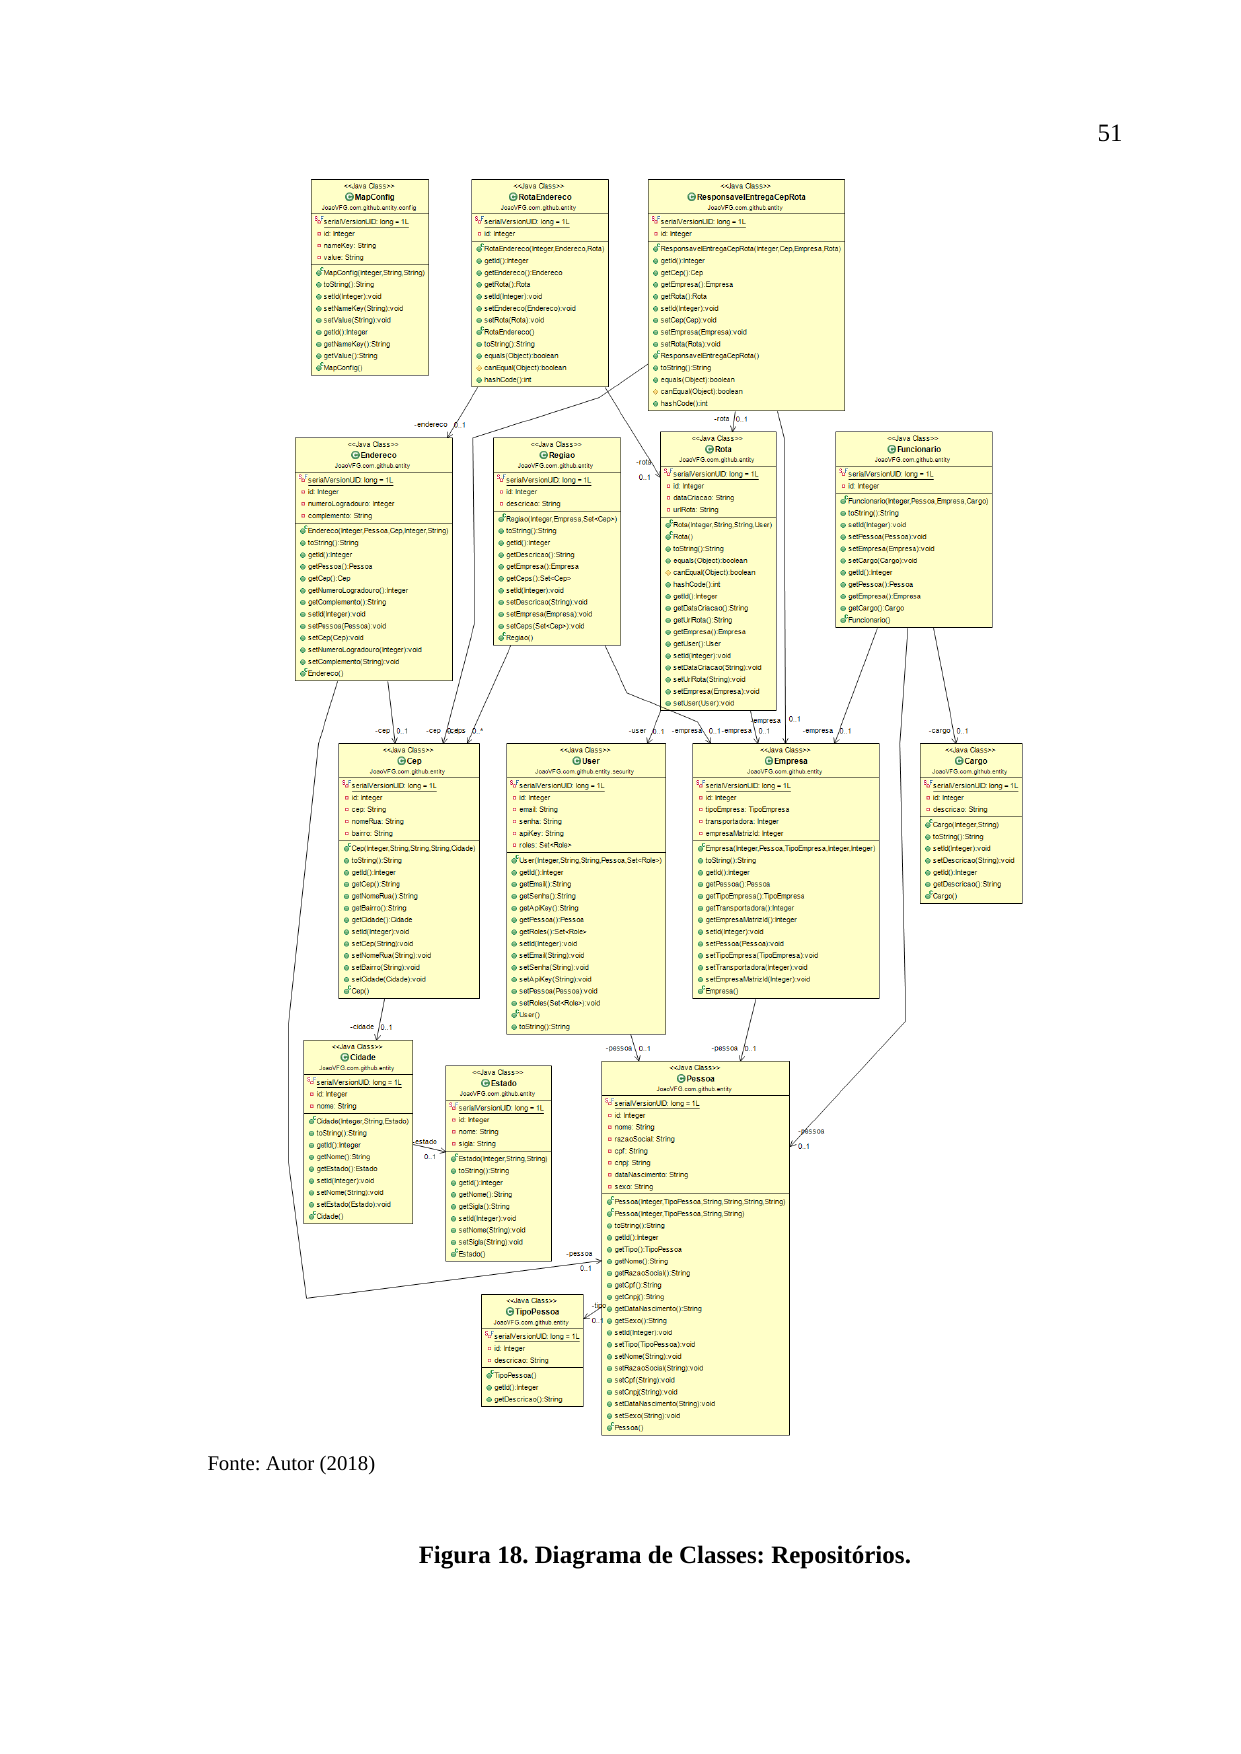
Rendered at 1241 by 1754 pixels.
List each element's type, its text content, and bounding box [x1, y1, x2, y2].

picture [288, 177, 1024, 1437]
text Fonte: Autor (2018) [207, 1451, 1122, 1475]
text Figura 18. Diagrama de Classes: Repositórios. [207, 1541, 1122, 1569]
